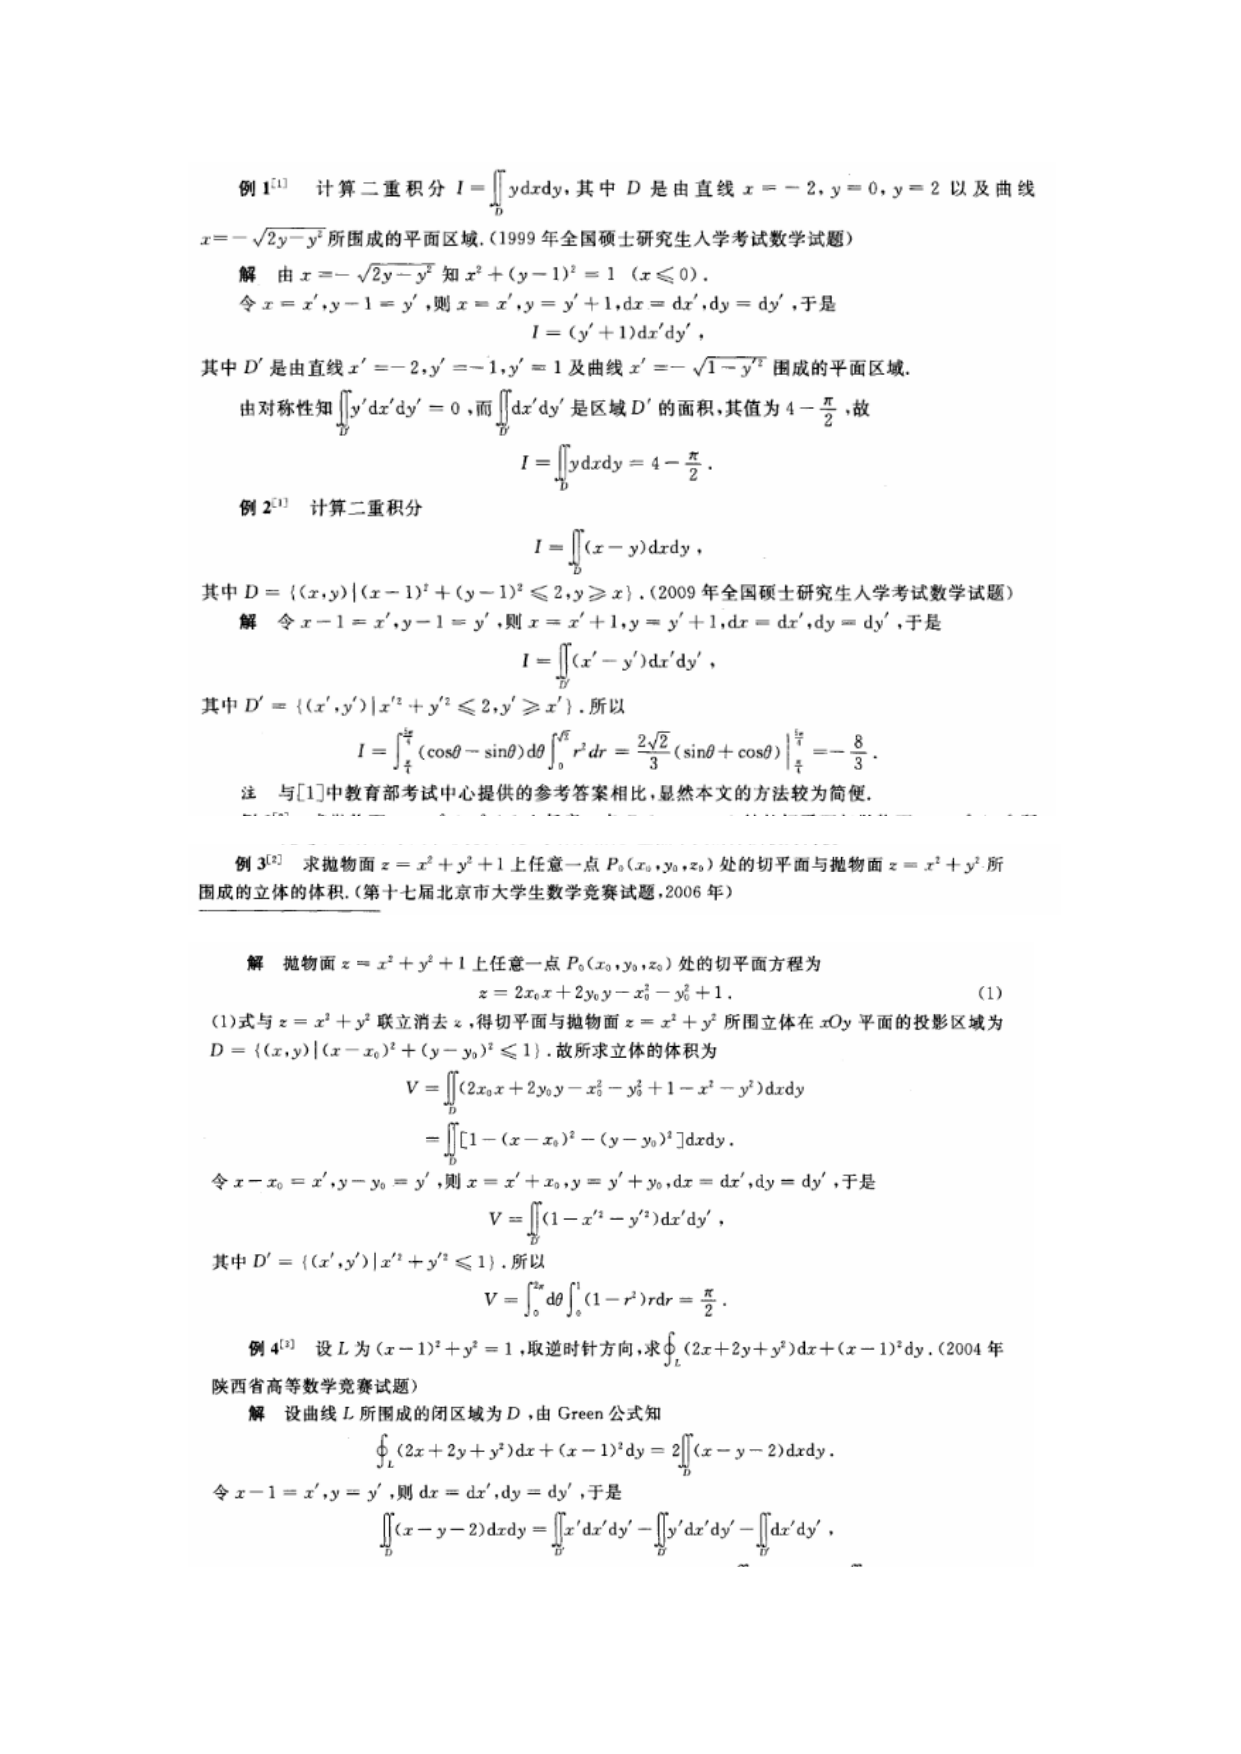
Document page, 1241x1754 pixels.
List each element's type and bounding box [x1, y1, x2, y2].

picture [187, 942, 1034, 1567]
picture [187, 844, 1062, 915]
picture [187, 162, 1057, 816]
